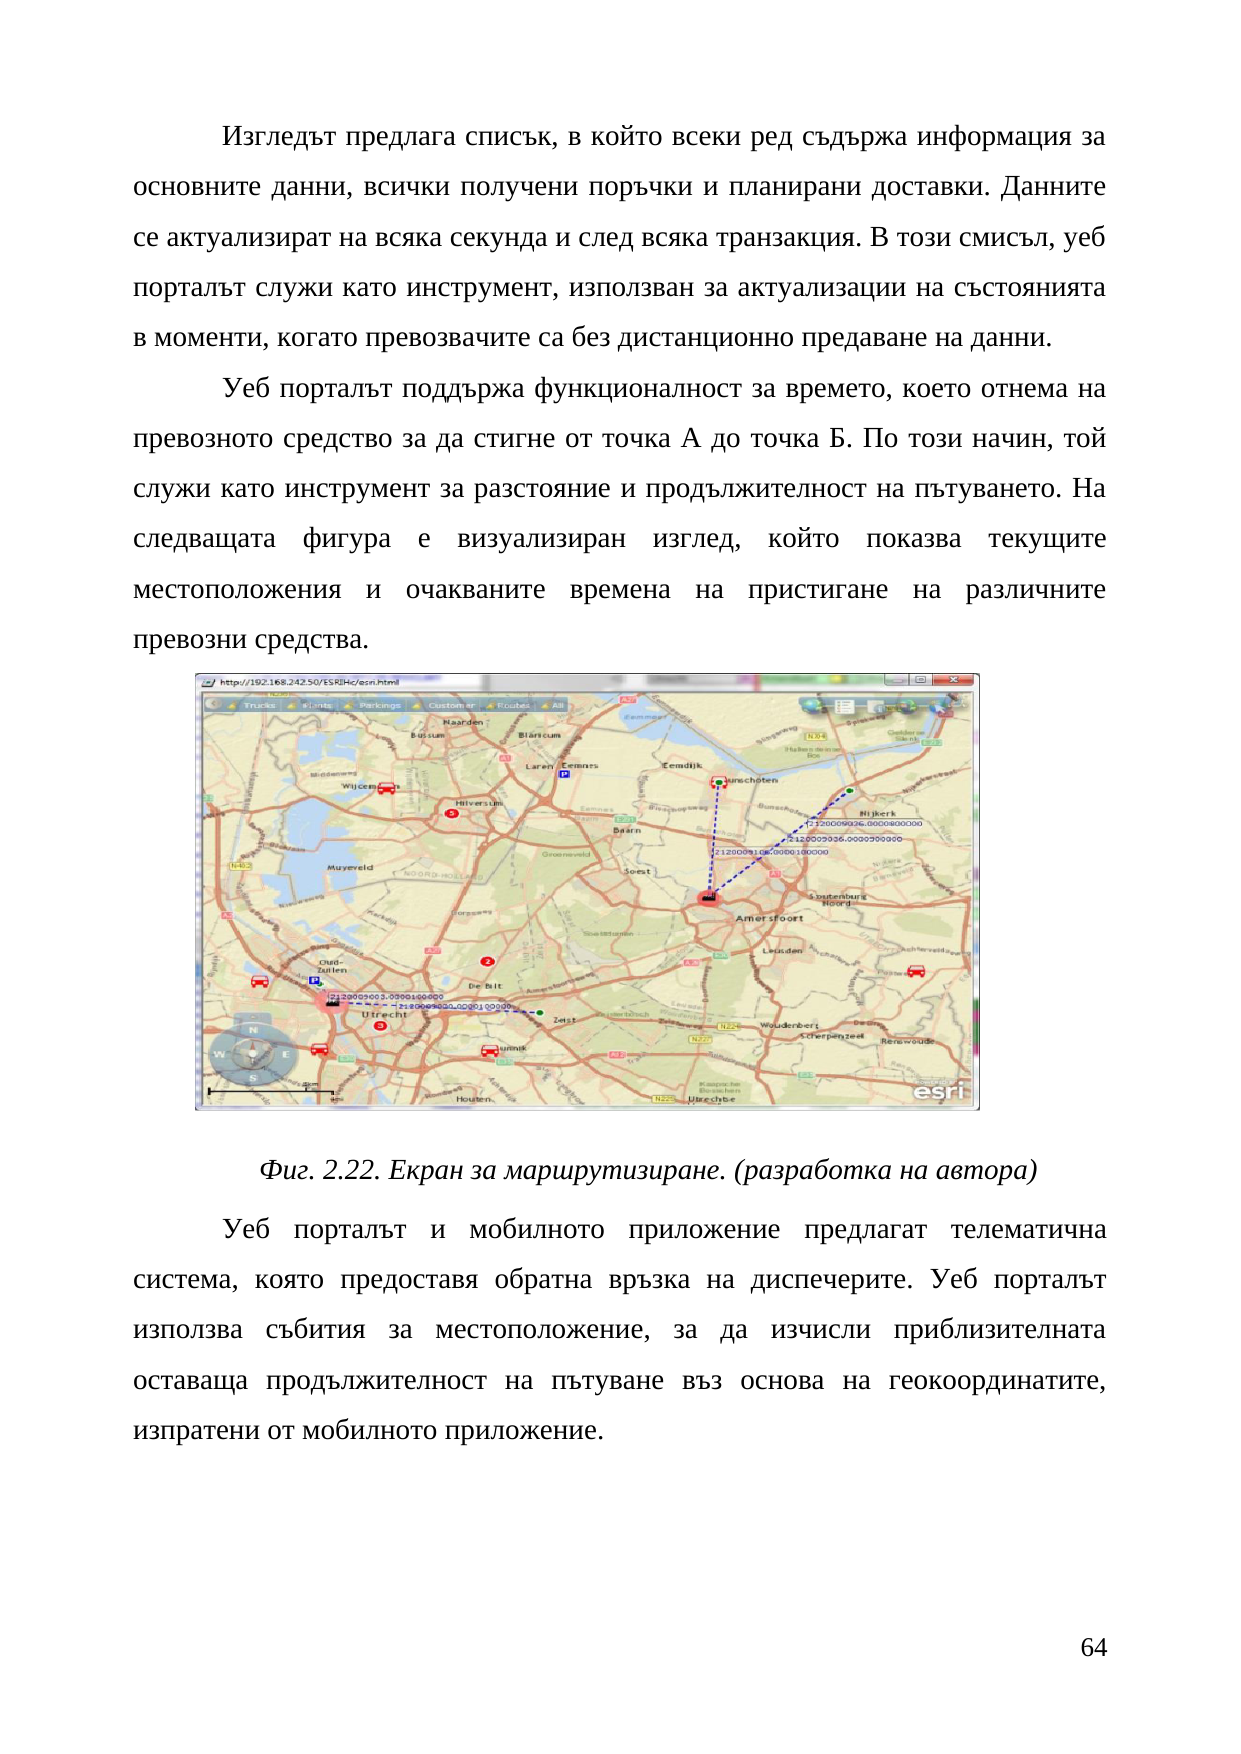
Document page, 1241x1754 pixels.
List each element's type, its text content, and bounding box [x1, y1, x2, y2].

text Уеб порталът и мобилното приложение предлагат телематична система, която предоставя обратна връзка на диспечерите. Уеб порталът използва събития за местоположение, за да изчисли приблизителната оставаща продължителност на пътуване въз основа на геокоординатите, изпратени от мобилното приложение. [133, 1211, 1107, 1446]
text Уеб порталът поддържа функционалност за времето, което отнема на превозното средство за да стигне от точка А до точка Б. По този начин, той служи като инструмент за разстояние и продължителност на пътуването. На следващата фигура е визуализиран изглед, който показва текущите местоположения и очакваните времена на пристигане на различните превозни средства. [133, 370, 1107, 655]
text Изгледът предлага списък, в който всеки ред съдържа информация за основните данни, всички получени поръчки и планирани доставки. Данните се актуализират на всяка секунда и след всяка транзакция. В този смисъл, уеб порталът служи като инструмент, използван за актуализации на състоянията в моменти, когато превозвачите са без дистанционно предаване на данни. [133, 118, 1107, 353]
title Фиг. 2.22. Екран за маршрутизиране. (разработка на автора) [133, 1152, 1107, 1186]
picture [192, 671, 985, 1111]
